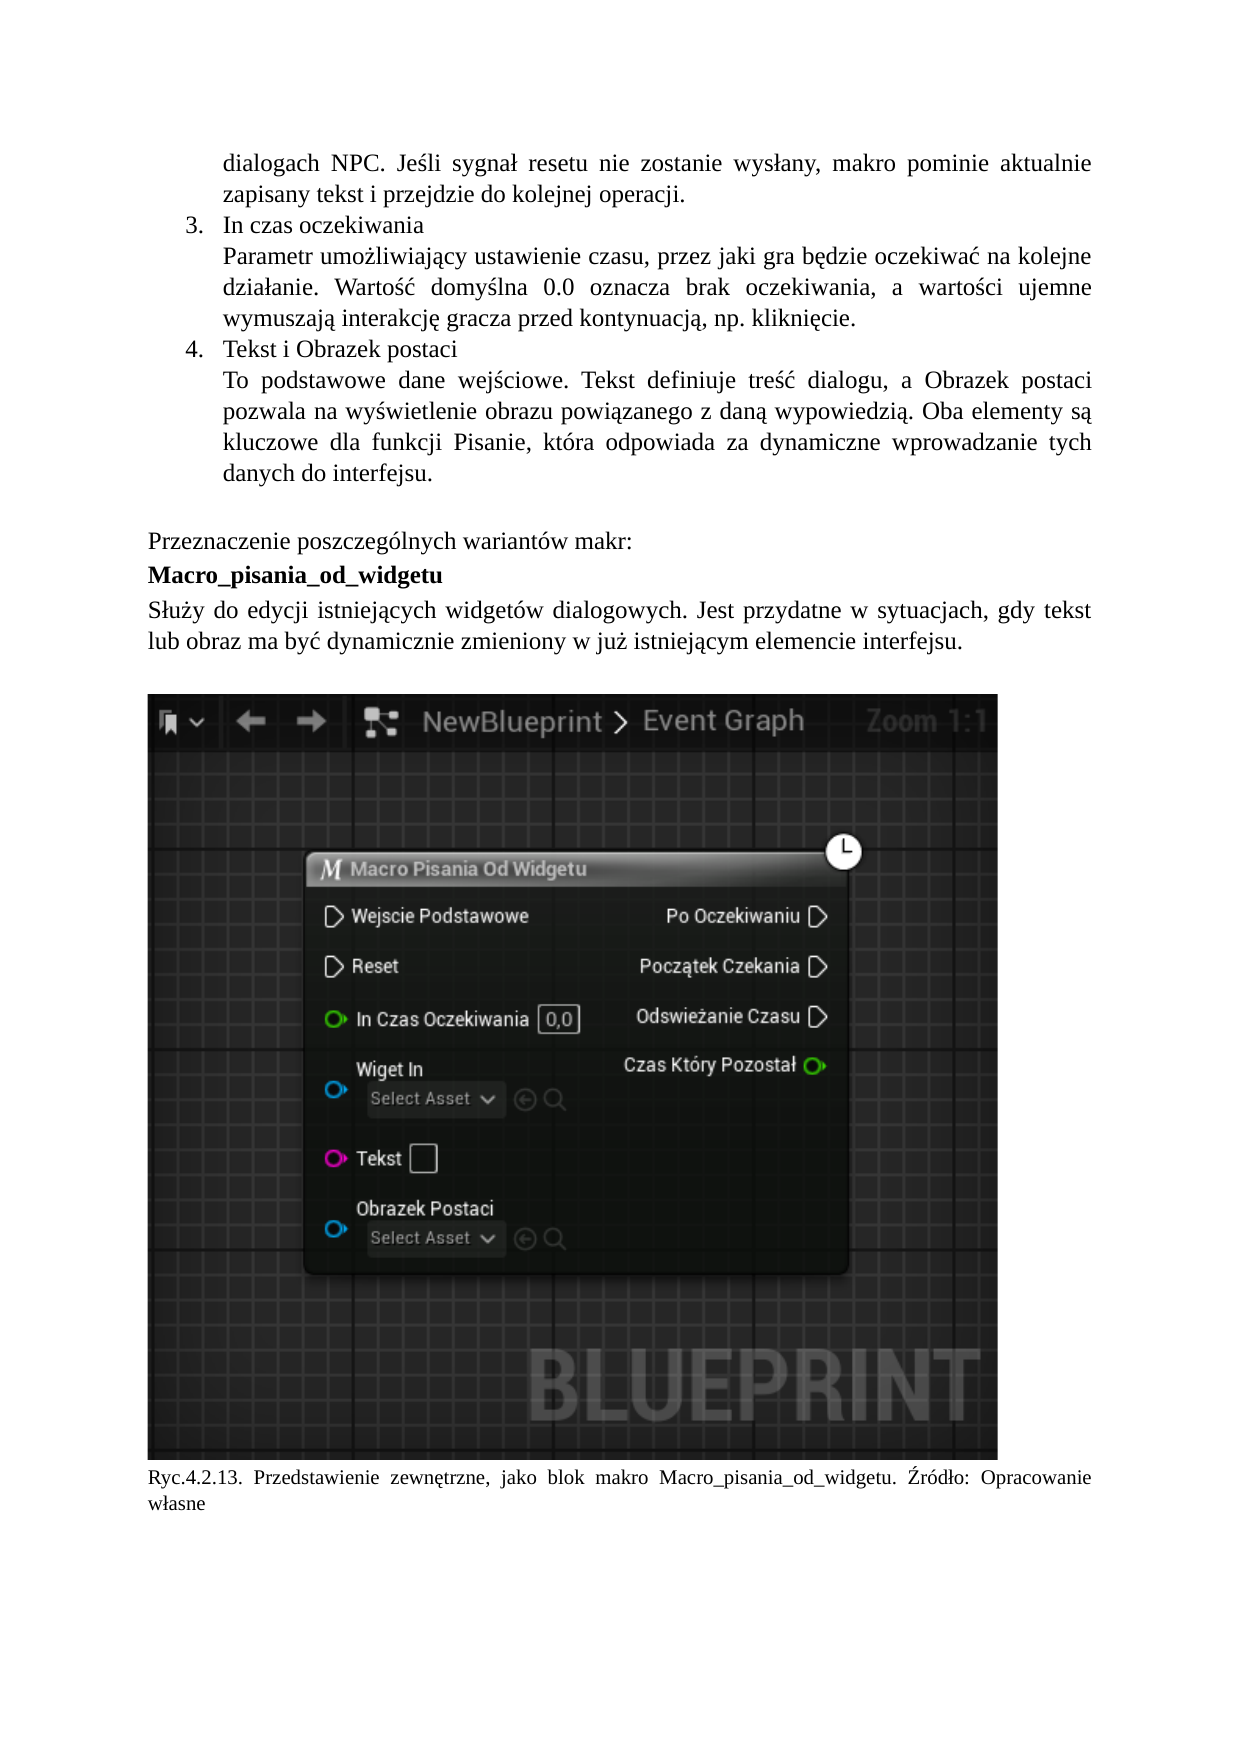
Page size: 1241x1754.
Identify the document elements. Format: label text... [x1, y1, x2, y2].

text Przeznaczenie poszczególnych wariantów makr: [148, 526, 1093, 555]
list Parametr umożliwiający ustawienie czasu, przez jaki gra będzie oczekiwać na kolejne działanie. Wartość domyślna 0.0 oznacza brak oczekiwania, a wartości ujemne wymuszają interakcję gracza przed kontynuacją, np. kliknięcie. [223, 241, 1093, 332]
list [223, 148, 1093, 207]
text Macro_pisania_od_widgetu [148, 561, 1093, 589]
list Tekst i Obrazek postaci [185, 334, 1093, 363]
picture [147, 694, 998, 1460]
list In czas oczekiwania [185, 210, 1093, 238]
list To podstawowe dane wejściowe. Tekst definiuje treść dialogu, a Obrazek postaci pozwala na wyświetlenie obrazu powiązanego z daną wypowiedzią. Oba elementy są kluczowe dla funkcji Pisanie, która odpowiada za dynamiczne wprowadzanie tych danych do interfejsu. [223, 365, 1093, 487]
text Ryc.4.2.13. Przedstawienie zewnętrzne, jako blok makro Macro_pisania_od_widgetu. Źródło: Opracowanie własne [148, 1465, 1093, 1515]
text Służy do edycji istniejących widgetów dialogowych. Jest przydatne w sytuacjach, gdy tekst lub obraz ma być dynamicznie zmieniony w już istniejącym elemencie interfejsu. [148, 595, 1093, 654]
